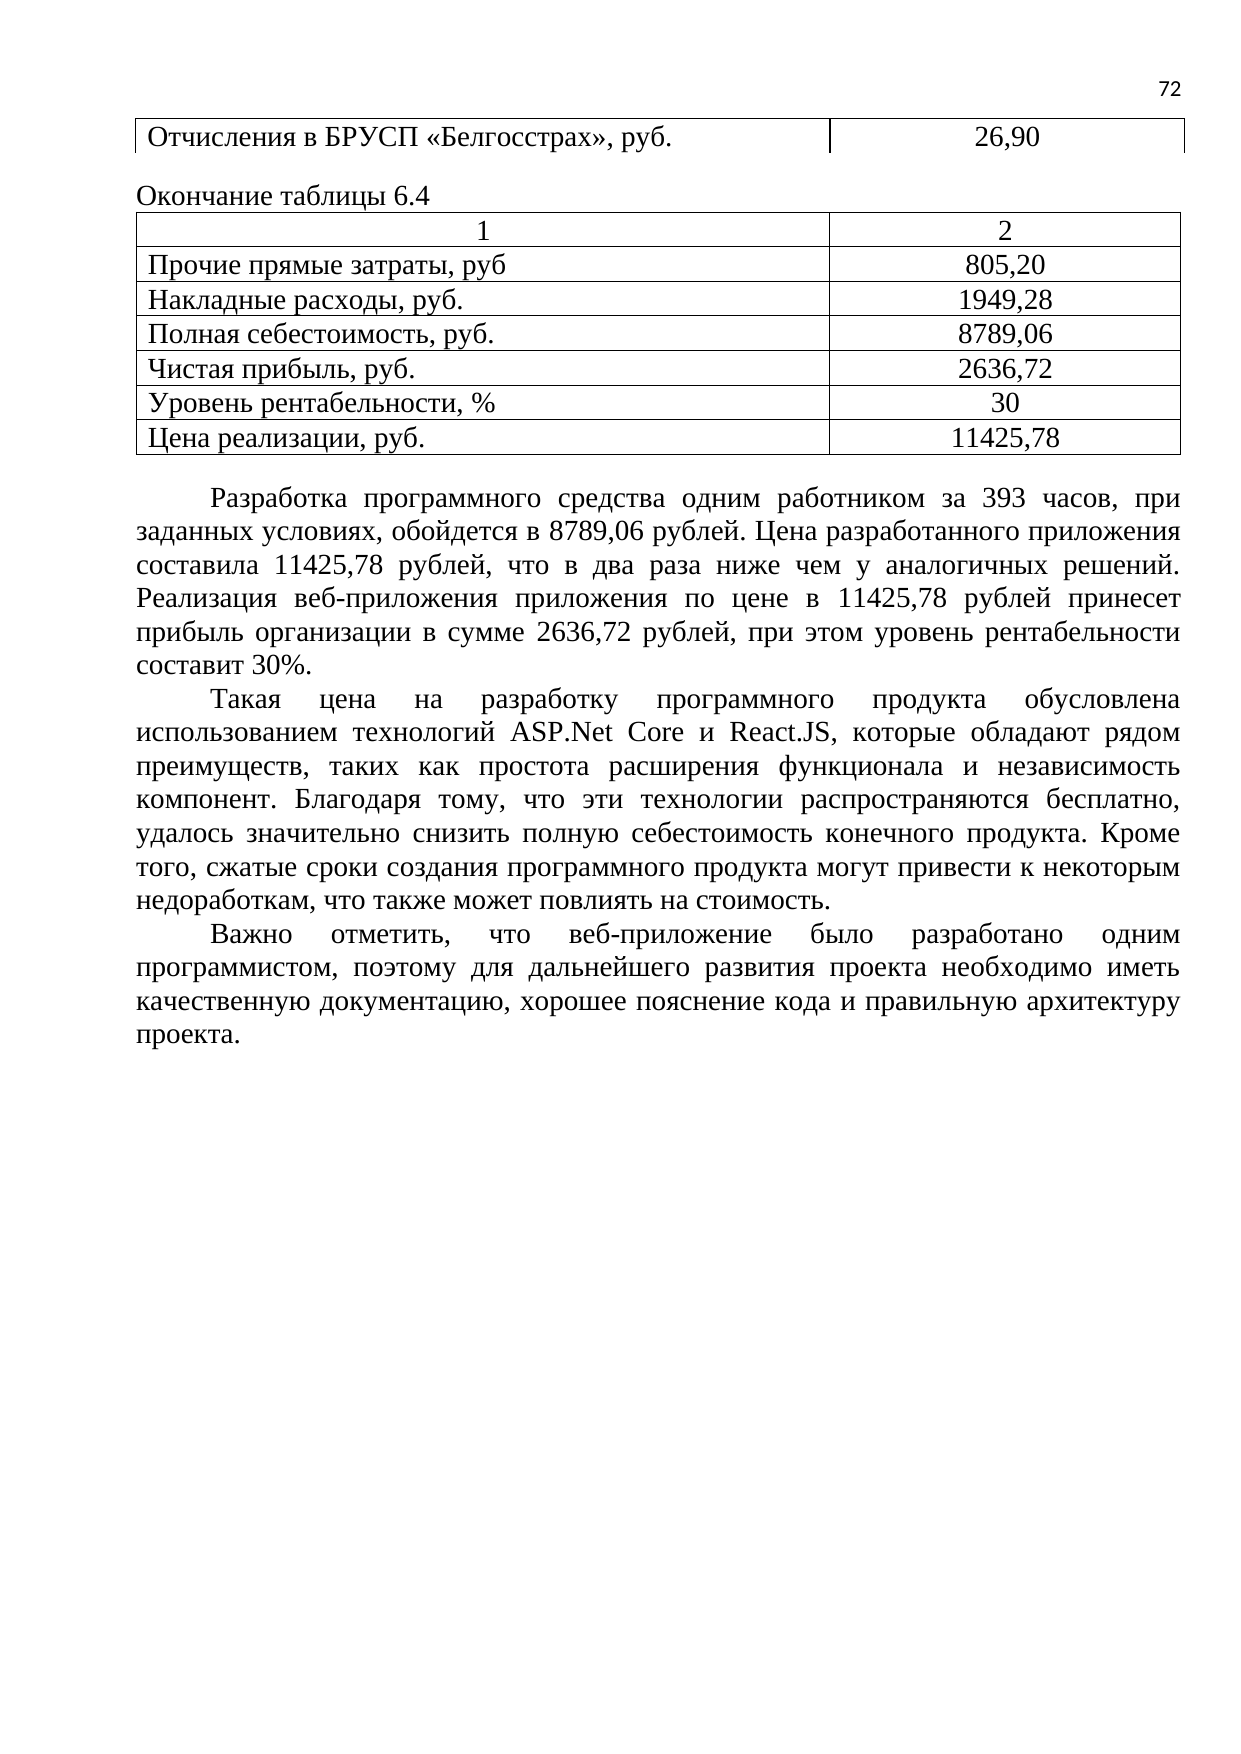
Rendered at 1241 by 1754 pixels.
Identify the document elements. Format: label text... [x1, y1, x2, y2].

table_cell Накладные расходы, руб. [137, 282, 829, 315]
table_header 2 [830, 213, 1180, 246]
text Разработка программного средства одним работником за 393 часов, при заданных условиях, обойдется в 8789,06 рублей. Цена разработанного приложения составила 11425,78 рублей, что в два раза ниже чем у аналогичных решений. Реализация веб-приложения приложения по цене в 11425,78 рублей принесет прибыль организации в сумме 2636,72 рублей, при этом уровень рентабельности составит 30%. [136, 480, 1181, 681]
table_cell Уровень рентабельности, % [137, 386, 829, 419]
table_cell 8789,06 [830, 316, 1180, 350]
table_cell Цена реализации, руб. [137, 420, 829, 454]
table_cell 805,20 [830, 247, 1180, 281]
table_cell Прочие прямые затраты, руб [137, 247, 829, 281]
table_cell 26,90 [831, 119, 1184, 153]
table_cell 1949,28 [830, 282, 1180, 315]
table_cell 30 [830, 386, 1180, 419]
table_cell Полная себестоимость, руб. [137, 316, 829, 350]
table_cell 2636,72 [830, 351, 1180, 384]
text Такая цена на разработку программного продукта обусловлена использованием технологий ASP.Net Core и React.JS, которые обладают рядом преимуществ, таких как простота расширения функционала и независимость компонент. Благодаря тому, что эти технологии распространяются бесплатно, удалось значительно снизить полную себестоимость конечного продукта. Кроме того, сжатые сроки создания программного продукта могут привести к некоторым недоработкам, что также может повлиять на стоимость. [136, 681, 1181, 916]
table_cell Чистая прибыль, руб. [137, 351, 829, 384]
table_header 1 [137, 213, 829, 246]
table_cell 11425,78 [830, 420, 1180, 454]
table_cell Отчисления в БРУСП «Белгосстрах», руб. [136, 119, 829, 153]
text Важно отметить, что веб-приложение было разработано одним программистом, поэтому для дальнейшего развития проекта необходимо иметь качественную документацию, хорошее пояснение кода и правильную архитектуру проекта. [136, 916, 1181, 1050]
text Окончание таблицы 6.4 [136, 178, 1181, 212]
